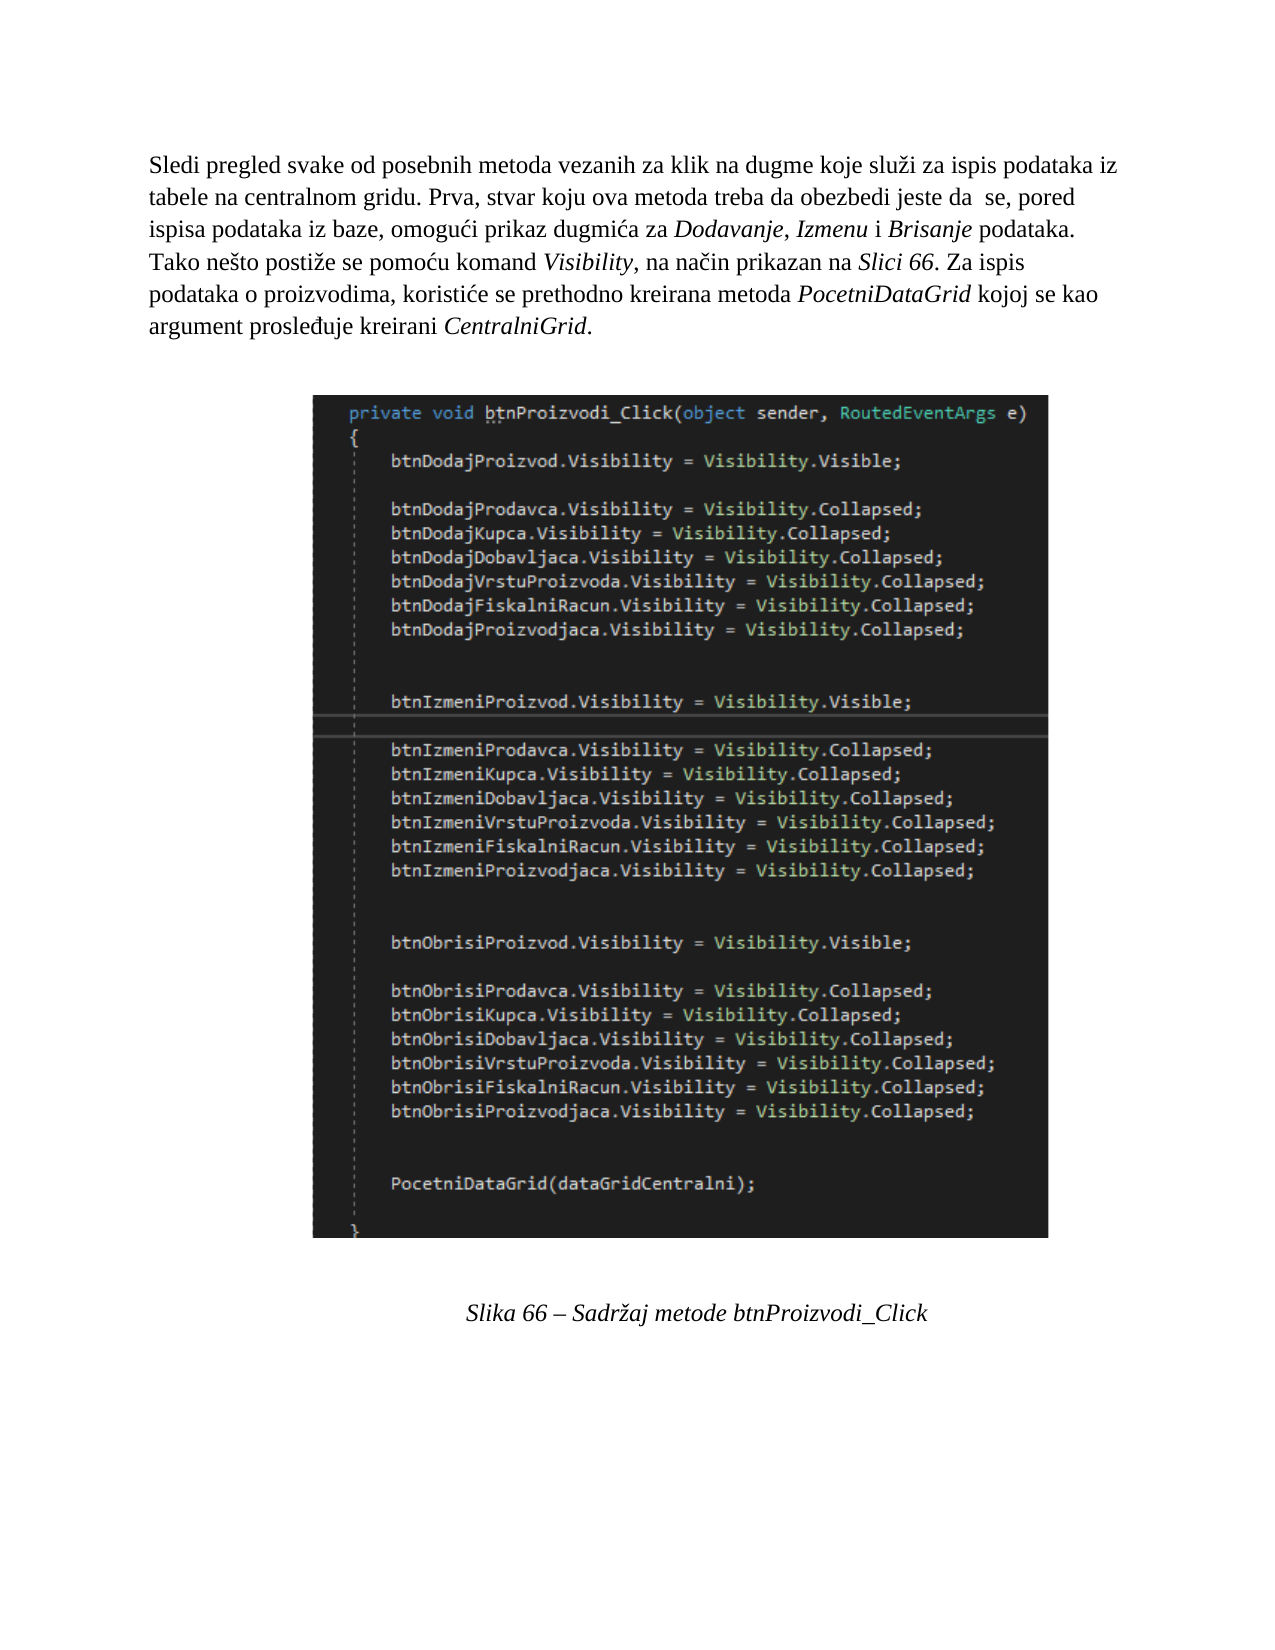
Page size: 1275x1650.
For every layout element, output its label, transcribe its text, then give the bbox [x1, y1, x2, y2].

text Slika 66 – Sadržaj metode btnProizvodi_Click [161, 1298, 1107, 1326]
text Sledi pregled svake od posebnih metoda vezanih za klik na dugme koje služi za ispis podataka iz tabele na centralnom gridu. Prva, stvar koju ova metoda treba da obezbedi jeste da se, pored ispisa podataka iz baze, omogući prikaz dugmića za Dodavanje, Izmenu i Brisanje podataka. Tako nešto postiže se pomoću komand Visibility, na način prikazan na Slici 66. Za ispis podataka o proizvodima, koristiće se prethodno kreirana metoda PocetniDataGrid kojoj se kao argument prosleđuje kreirani CentralniGrid. [148, 150, 1119, 340]
picture [312, 395, 1049, 1238]
